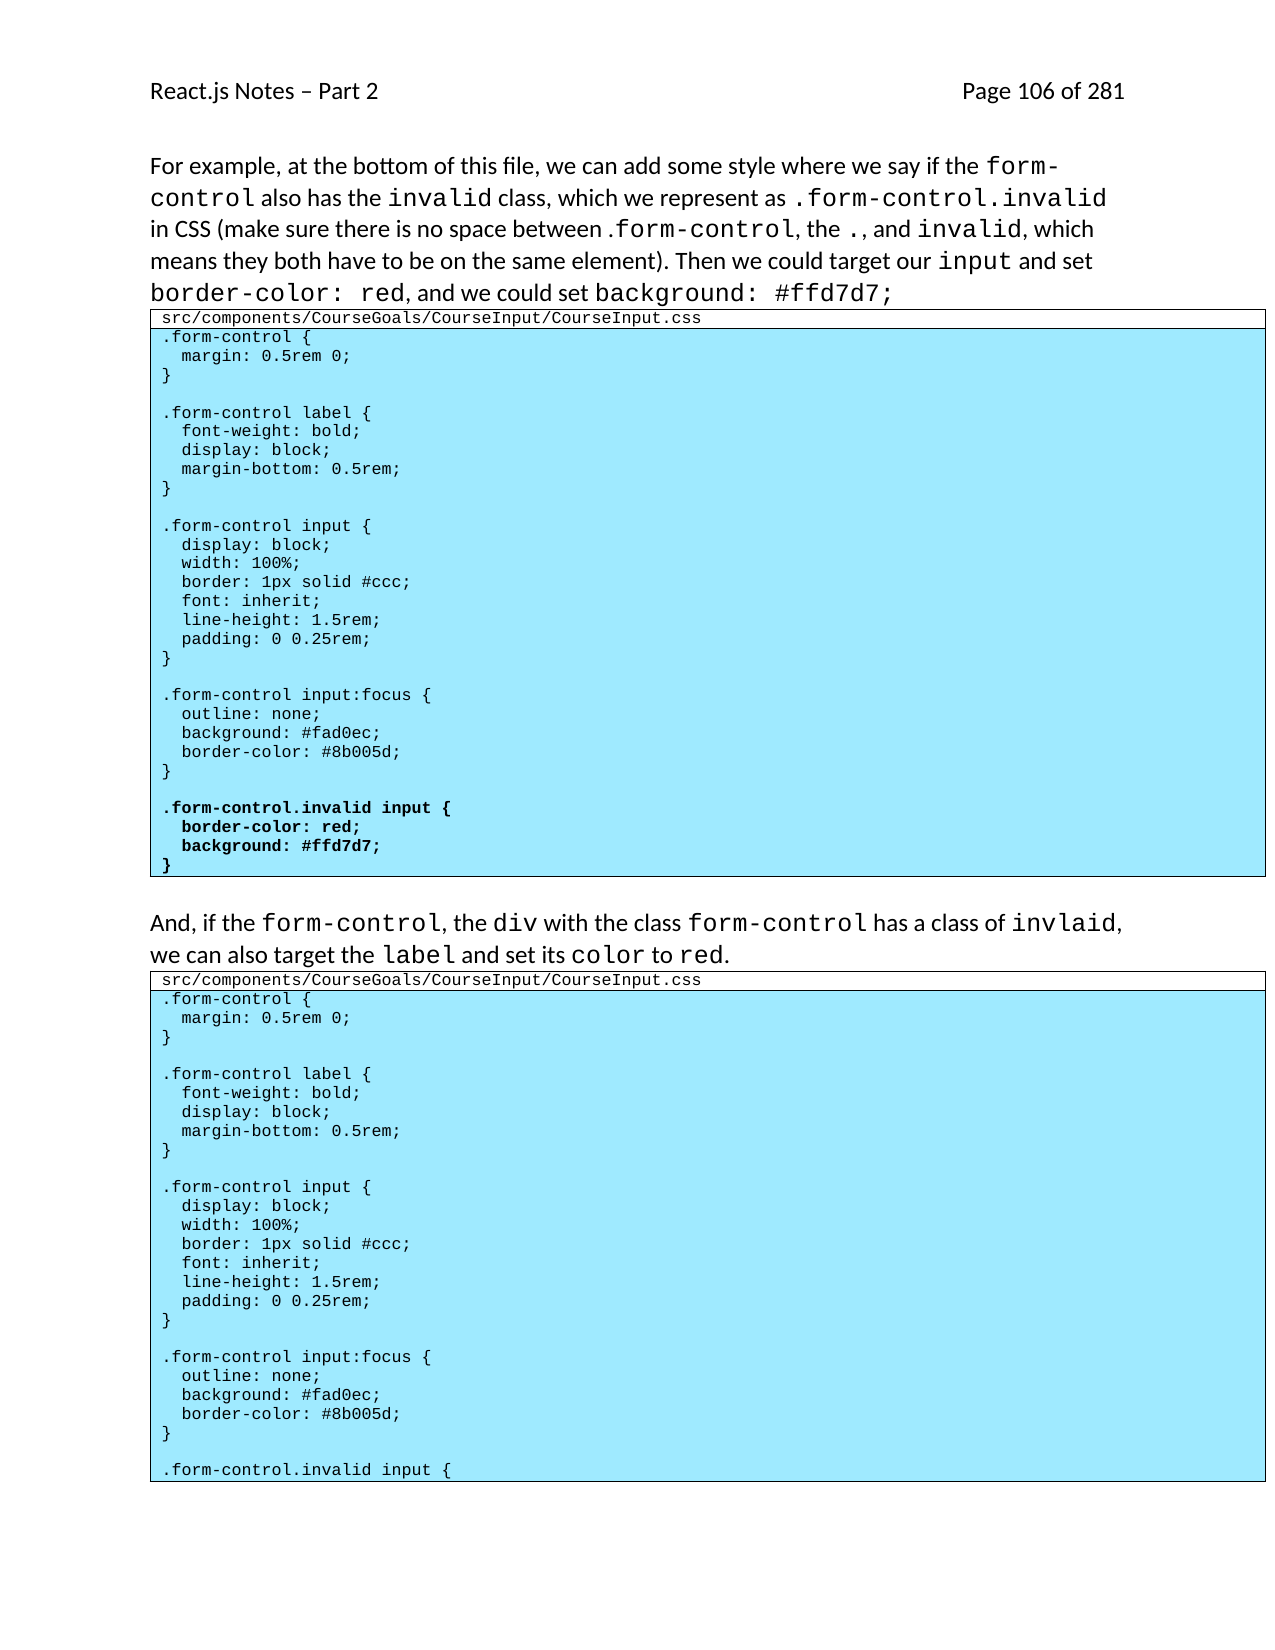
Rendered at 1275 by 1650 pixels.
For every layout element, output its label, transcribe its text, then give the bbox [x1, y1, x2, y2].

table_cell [151, 991, 1265, 1481]
table_cell .form-control { margin: 0.5rem 0; } .form-control label { font-weight: bold; display: block; margin-bottom: 0.5rem; } .form-control input { display: block; width: 100%; border: 1px solid #ccc; font: inherit; line-height: 1.5rem; padding: 0 0.25rem; } .form-control input:focus { outline: none; background: #fad0ec; border-color: #8b005d; } .form-control.invalid input { border-color: red; background: #ffd7d7; } [151, 329, 1265, 876]
table_header src/components/CourseGoals/CourseInput/CourseInput.css [151, 972, 1265, 990]
text And, if the form-control, the div with the class form-control has a class of invlaid, we can also target the label and set its color to red. [150, 907, 1125, 971]
table_header src/components/CourseGoals/CourseInput/CourseInput.css [151, 310, 1265, 328]
text For example, at the bottom of this file, we can add some style where we say if the form-control also has the invalid class, which we represent as .form-control.invalid in CSS (make sure there is no space between .form-control, the ., and invalid, which means they both have to be on the same element). Then we could target our input and set border-color: red, and we could set background: #ffd7d7; [150, 150, 1125, 309]
